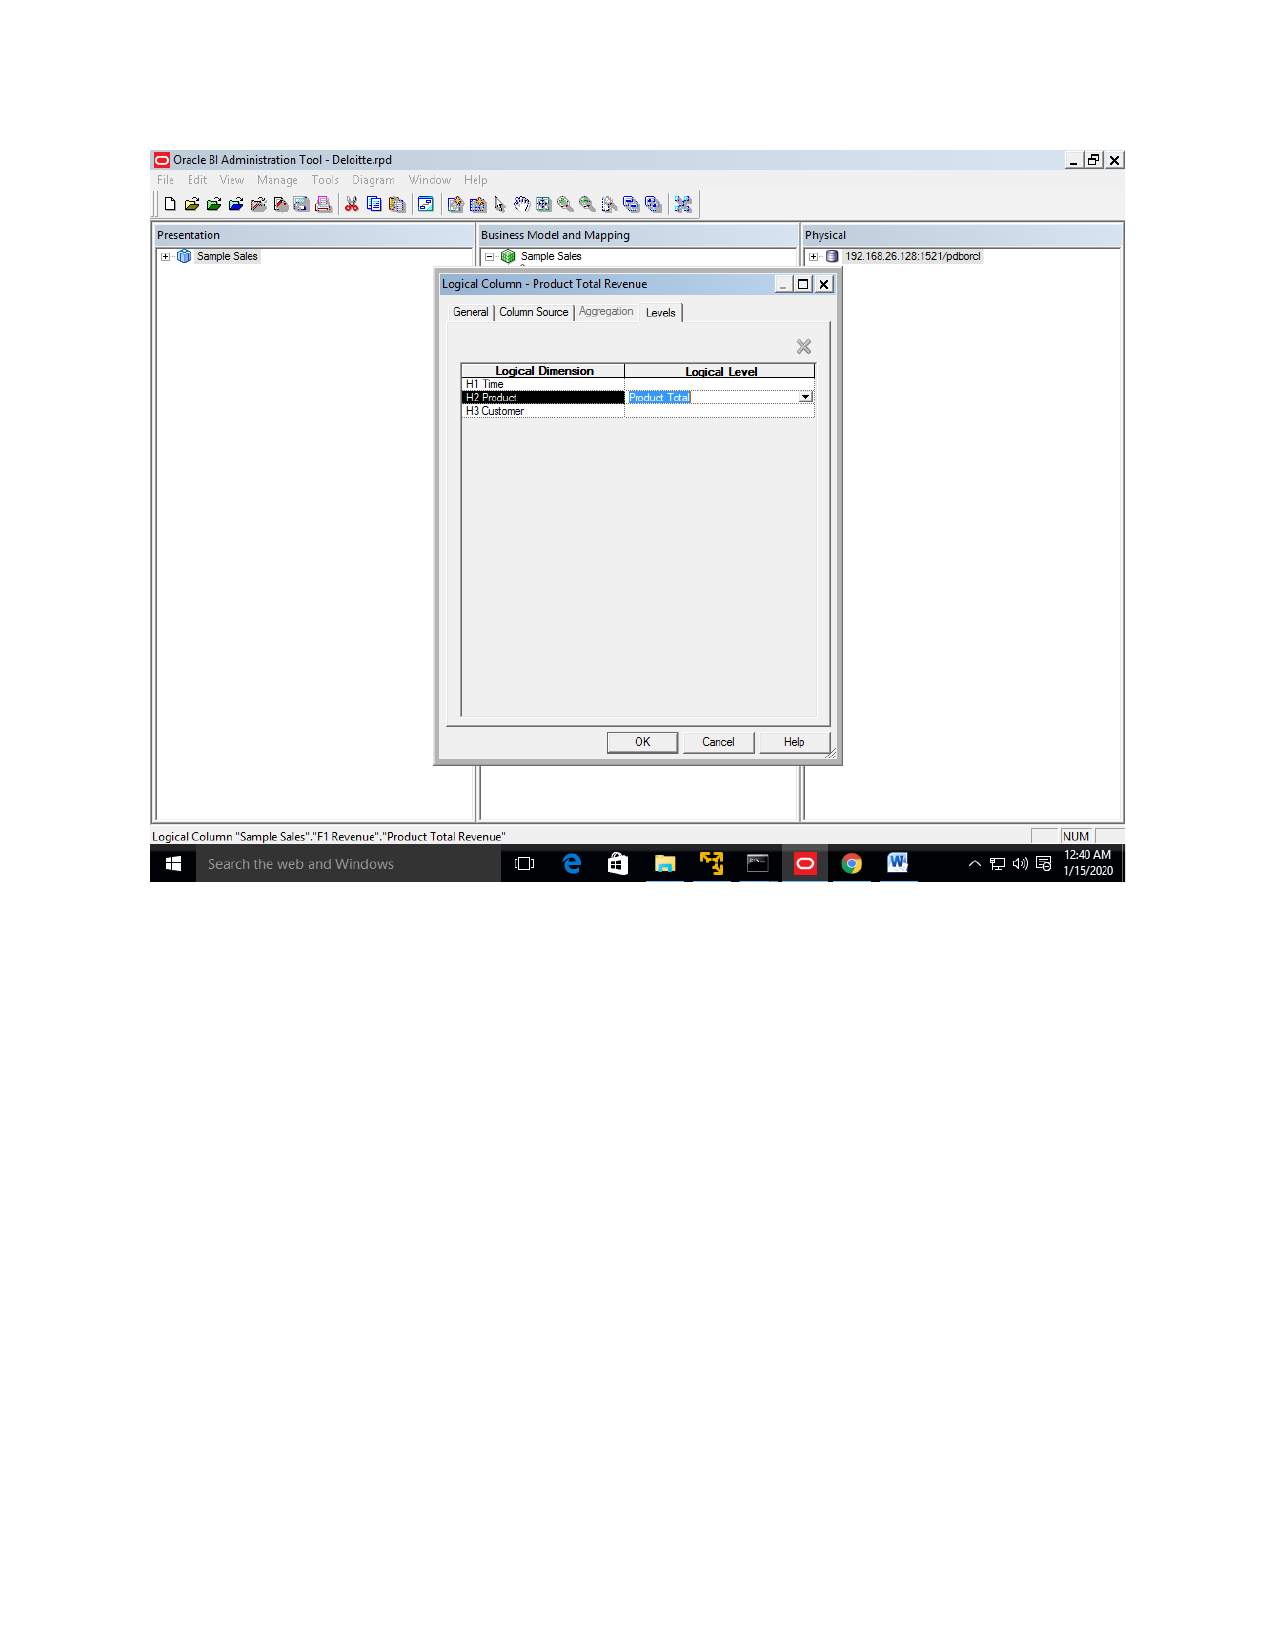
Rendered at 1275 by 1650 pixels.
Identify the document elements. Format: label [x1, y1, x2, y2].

picture [150, 150, 1125, 882]
